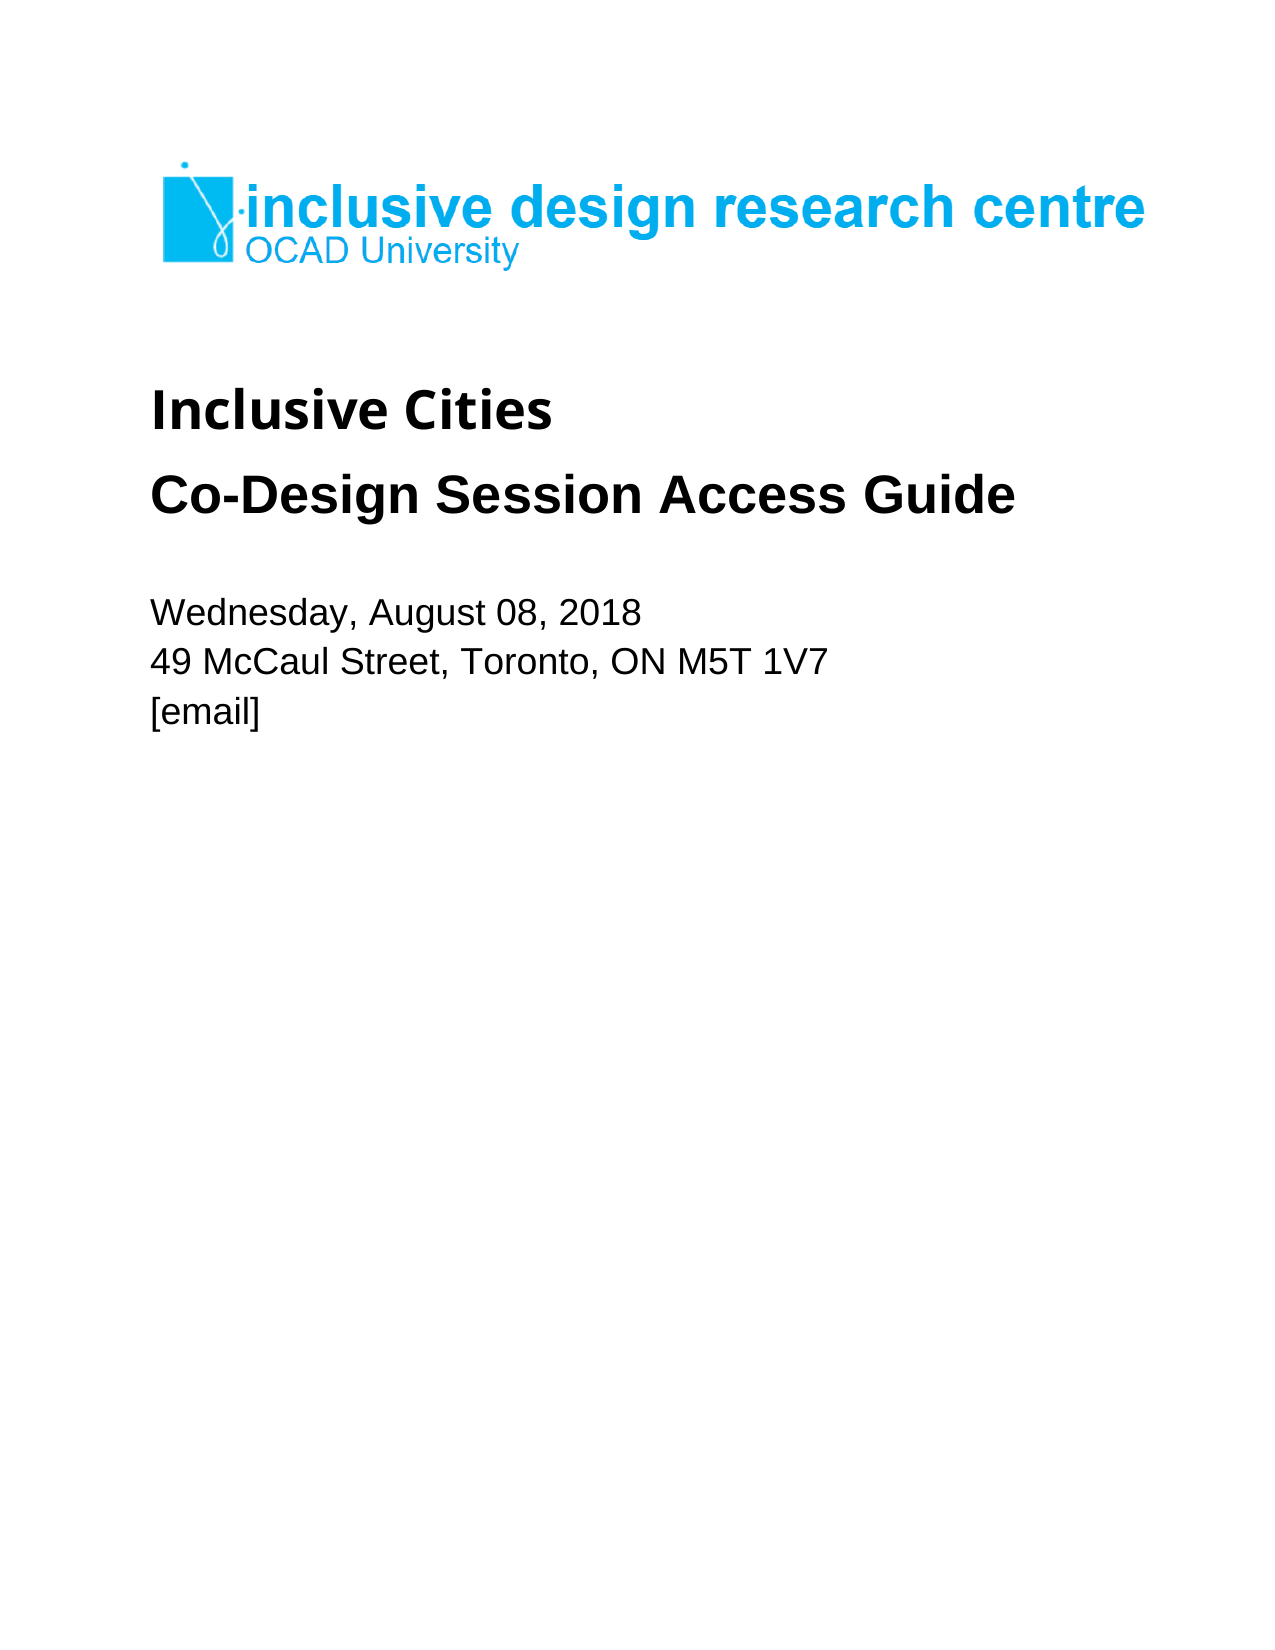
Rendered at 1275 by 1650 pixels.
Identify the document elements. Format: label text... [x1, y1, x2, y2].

title Co-Design Session Access Guide [150, 463, 1125, 525]
title Inclusive Cities [150, 372, 1125, 446]
text Wednesday, August 08, 2018 [150, 590, 1125, 633]
picture [150, 150, 1215, 299]
text 49 McCaul Street, Toronto, ON M5T 1V7 [email] [150, 639, 1125, 732]
